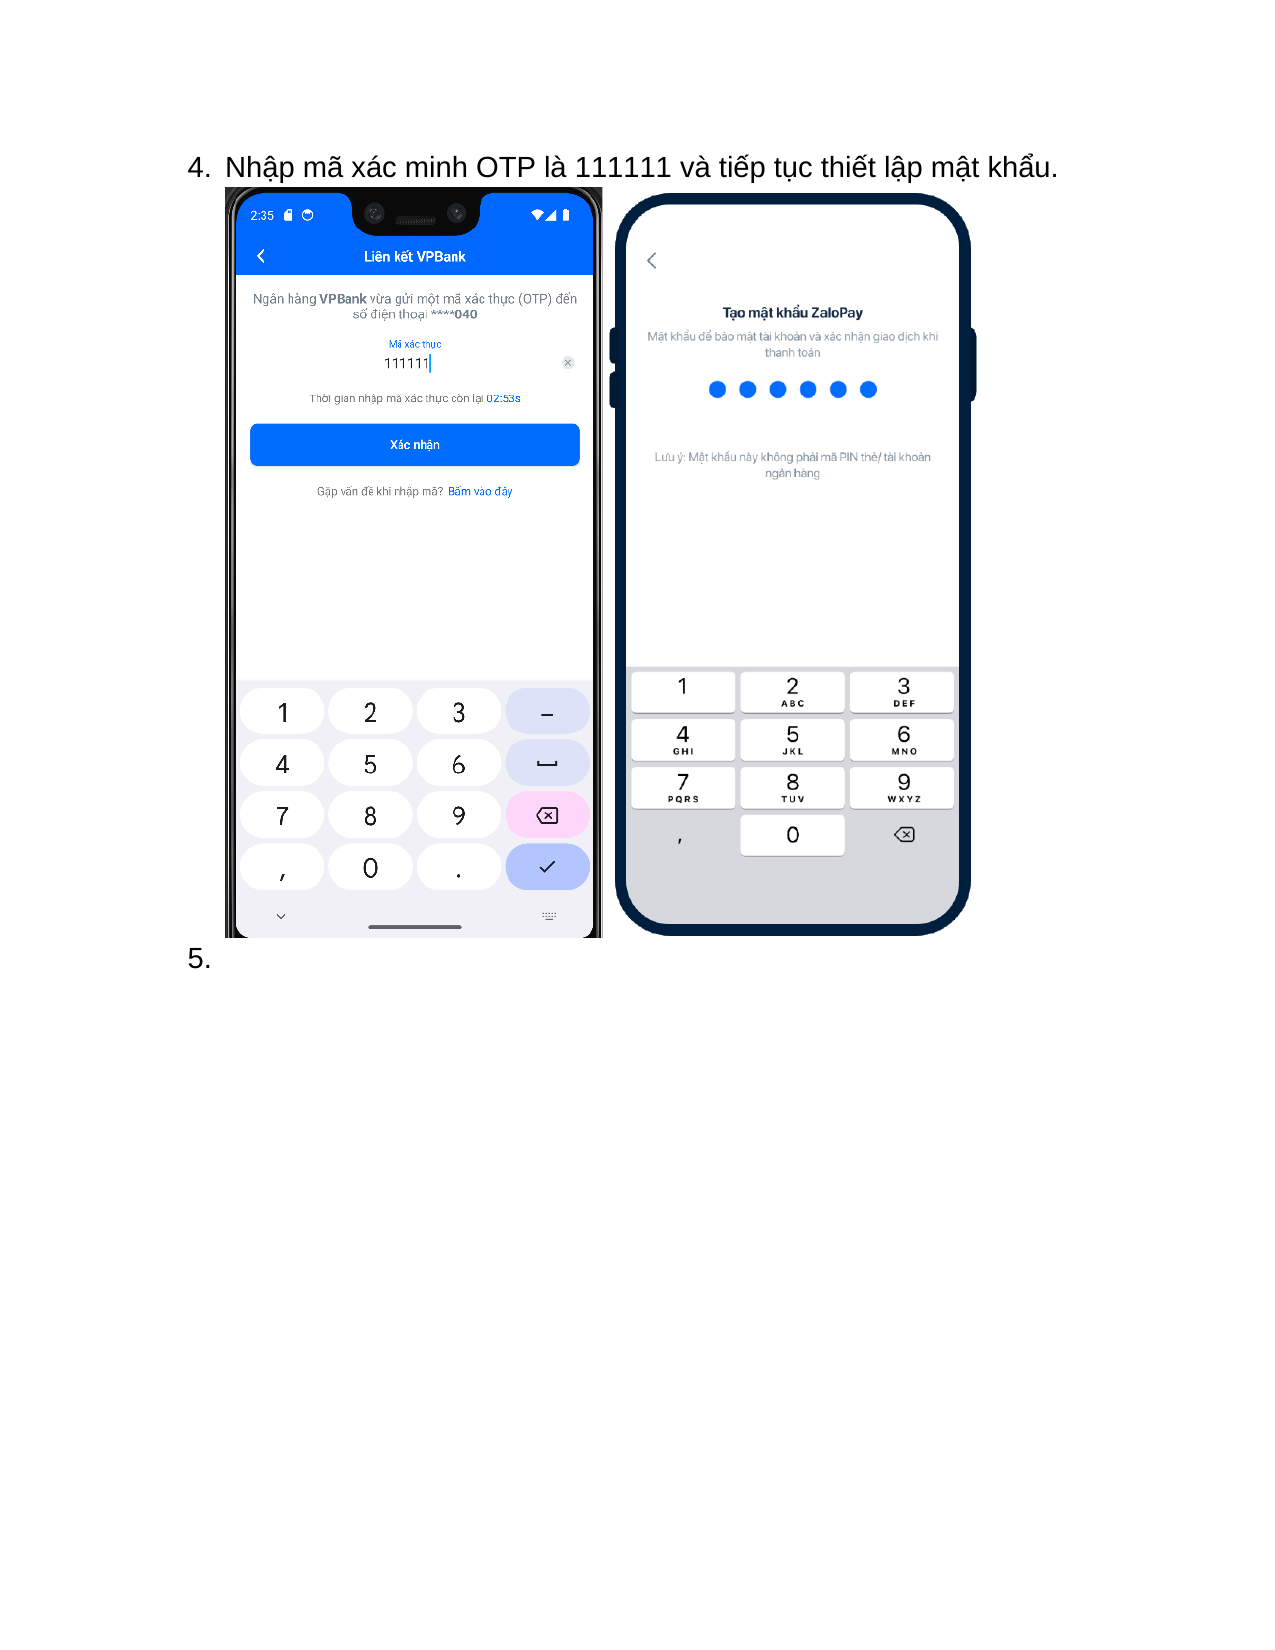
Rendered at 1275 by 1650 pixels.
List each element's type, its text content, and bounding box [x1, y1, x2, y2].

picture [225, 187, 979, 938]
